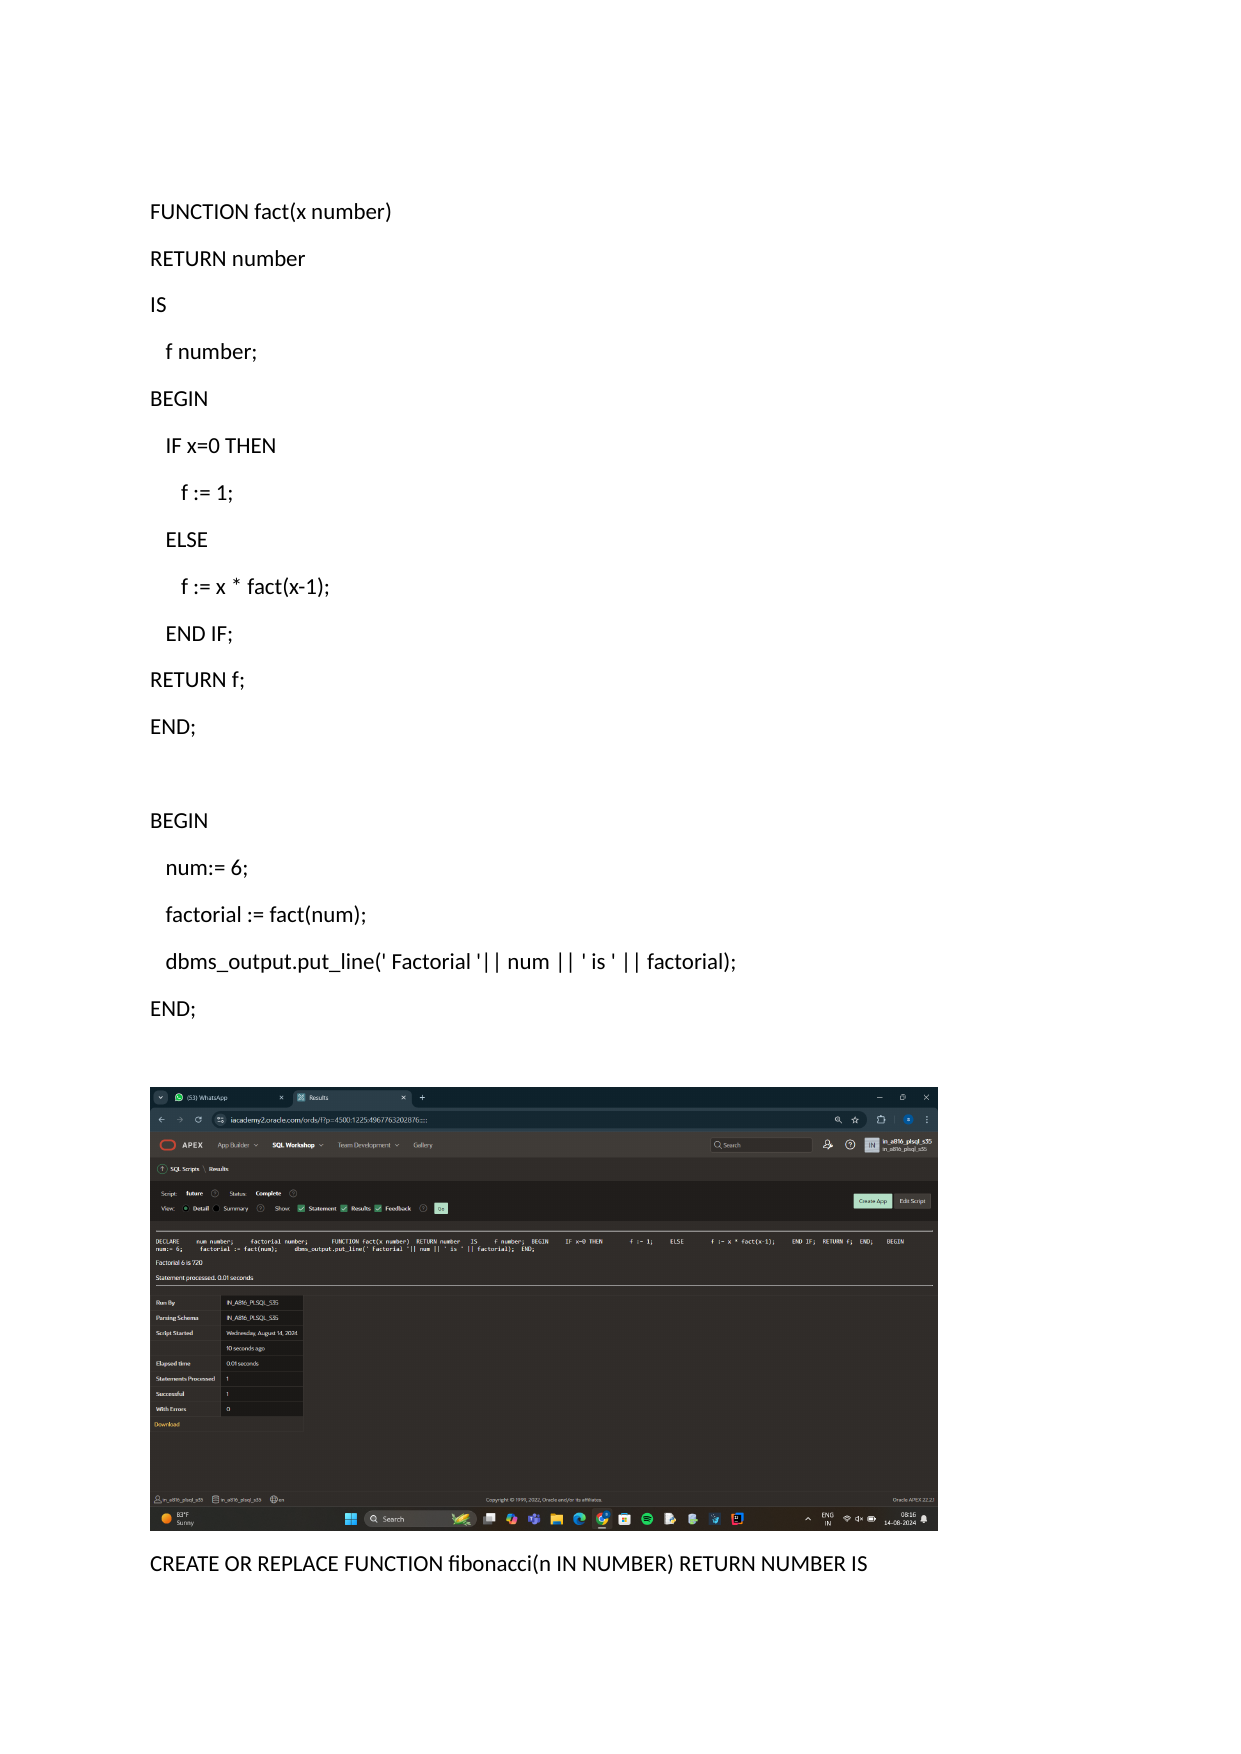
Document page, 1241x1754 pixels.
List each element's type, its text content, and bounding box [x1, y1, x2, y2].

text f := 1; [150, 478, 1090, 506]
text BEGIN [150, 384, 1090, 412]
text IS [150, 291, 1090, 319]
text ELSE [150, 525, 1090, 553]
text IF x=0 THEN [150, 431, 1090, 459]
text f := x * fact(x-1); [150, 572, 1090, 600]
text END; [150, 712, 1090, 741]
text BEGIN [150, 806, 1090, 834]
text END; [150, 994, 1090, 1022]
text RETURN f; [150, 666, 1090, 694]
text factorial := fact(num); [150, 900, 1090, 928]
text CREATE OR REPLACE FUNCTION fibonacci(n IN NUMBER) RETURN NUMBER IS [150, 1549, 1090, 1578]
picture [150, 1087, 938, 1531]
text f number; [150, 337, 1090, 366]
text FUNCTION fact(x number) [150, 197, 1090, 225]
text num:= 6; [150, 853, 1090, 881]
text END IF; [150, 619, 1090, 647]
text dbms_output.put_line(' Factorial '|| num || ' is ' || factorial); [150, 947, 1090, 975]
text RETURN number [150, 244, 1090, 272]
